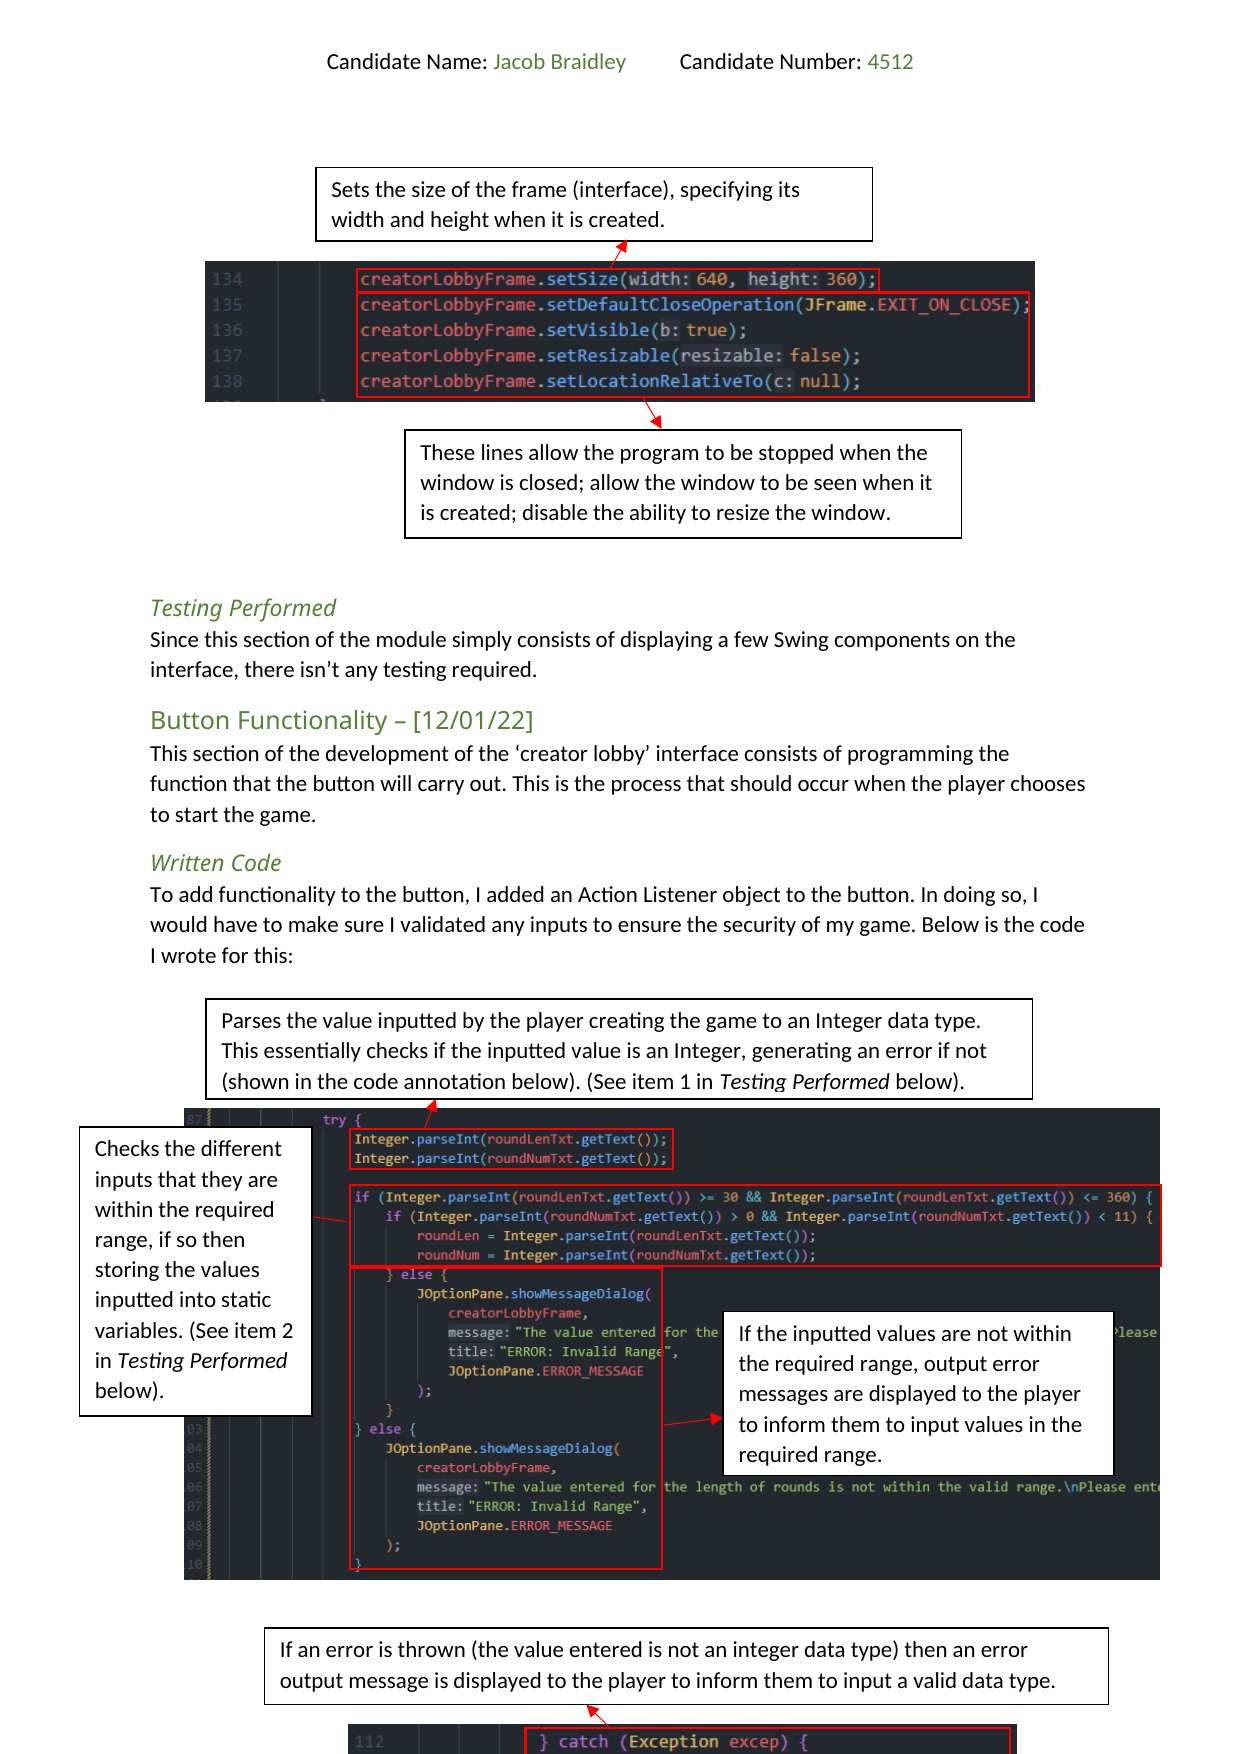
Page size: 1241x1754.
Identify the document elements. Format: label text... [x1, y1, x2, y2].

picture [351, 1130, 672, 1168]
picture [184, 1108, 1160, 1580]
picture [358, 270, 878, 291]
picture [205, 261, 644, 402]
picture [608, 1724, 1017, 1754]
picture [351, 1186, 1160, 1265]
text Since this section of the module simply consists of displaying a few Swing components on the interface, there isn’t any testing required. [150, 625, 1090, 684]
picture [612, 261, 1035, 402]
subtitle Written Code [150, 847, 1090, 878]
subtitle Testing Performed [150, 592, 1090, 623]
picture [358, 294, 1028, 396]
picture [348, 1724, 607, 1754]
picture [351, 1269, 661, 1568]
subtitle Button Functionality – [12/01/22] [150, 702, 1090, 737]
picture [527, 1729, 1009, 1754]
text This section of the development of the ‘creator lobby’ interface consists of programming the function that the button will carry out. This is the process that should occur when the player chooses to start the game. [150, 739, 1090, 828]
text To add functionality to the button, I added an Action Listener object to the button. In doing so, I would have to make sure I validated any inputs to ensure the security of my game. Below is the code I wrote for this: [150, 880, 1090, 969]
